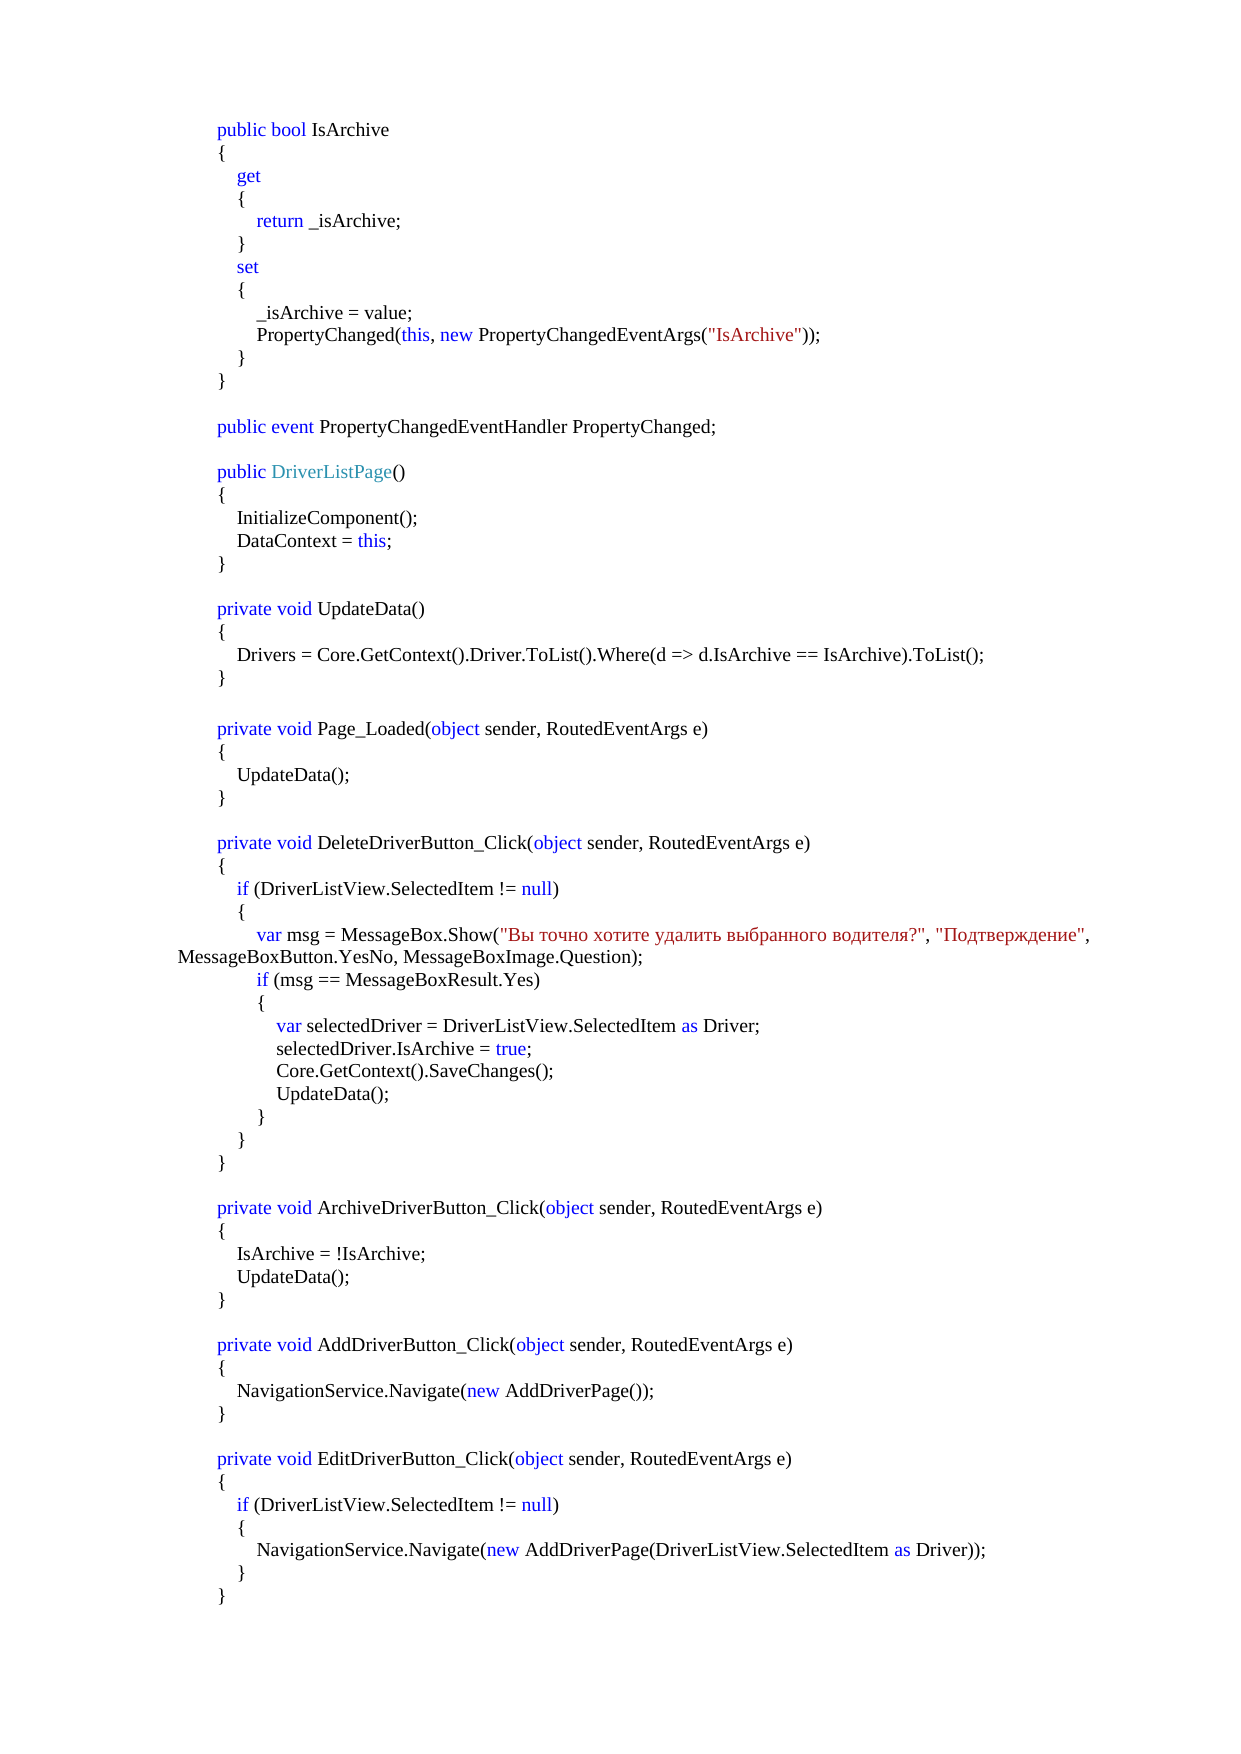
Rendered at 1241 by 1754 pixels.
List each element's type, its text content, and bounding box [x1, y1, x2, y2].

text _isArchive = value; [177, 301, 1152, 323]
text NavigationService.Navigate(new AddDriverPage()); [177, 1379, 1152, 1402]
text return _isArchive; [177, 209, 1152, 232]
text } [177, 552, 1152, 574]
text } [177, 1287, 1152, 1310]
text private void AddDriverButton_Click(object sender, RoutedEventArgs e) [177, 1333, 1152, 1356]
text { [177, 1516, 1152, 1538]
text private void ArchiveDriverButton_Click(object sender, RoutedEventArgs e) [177, 1196, 1152, 1219]
text { [177, 620, 1152, 643]
text selectedDriver.IsArchive = true; [177, 1037, 1152, 1059]
text UpdateData(); [177, 763, 1152, 786]
text private void Page_Loaded(object sender, RoutedEventArgs e) [177, 717, 1152, 740]
text { [177, 1470, 1152, 1493]
text { [177, 991, 1152, 1014]
text private void EditDriverButton_Click(object sender, RoutedEventArgs e) [177, 1447, 1152, 1470]
text get [177, 164, 1152, 187]
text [177, 1493, 1152, 1516]
text var selectedDriver = DriverListView.SelectedItem as Driver; [177, 1014, 1152, 1037]
text var msg = MessageBox.Show("Вы точно хотите удалить выбранного водителя?", "Подтверждение", MessageBoxButton.YesNo, MessageBoxImage.Question); [177, 922, 1152, 968]
text } [177, 666, 1152, 688]
text } [177, 1151, 1152, 1173]
text } [177, 786, 1152, 808]
text if (msg == MessageBoxResult.Yes) [177, 968, 1152, 991]
text } [177, 1584, 1152, 1607]
text public event PropertyChangedEventHandler PropertyChanged; [177, 415, 1152, 437]
text } [177, 1105, 1152, 1128]
text { [177, 141, 1152, 164]
text { [177, 740, 1152, 763]
text } [177, 346, 1152, 369]
text } [177, 1561, 1152, 1584]
text set [177, 255, 1152, 278]
text UpdateData(); [177, 1082, 1152, 1105]
text if (DriverListView.SelectedItem != null) [177, 877, 1152, 900]
text NavigationService.Navigate(new AddDriverPage(DriverListView.SelectedItem as Driver)); [177, 1538, 1152, 1561]
text { [177, 483, 1152, 506]
text } [177, 232, 1152, 255]
text public DriverListPage() [177, 460, 1152, 483]
text { [177, 900, 1152, 922]
text { [177, 278, 1152, 301]
text public bool IsArchive [177, 118, 1152, 141]
text UpdateData(); [177, 1265, 1152, 1287]
text DataContext = this; [177, 529, 1152, 552]
text } [177, 1128, 1152, 1151]
text IsArchive = !IsArchive; [177, 1242, 1152, 1265]
text InitializeComponent(); [177, 506, 1152, 529]
text } [177, 369, 1152, 392]
text { [177, 1219, 1152, 1242]
text } [177, 1402, 1152, 1424]
text { [177, 1356, 1152, 1379]
text private void DeleteDriverButton_Click(object sender, RoutedEventArgs e) [177, 831, 1152, 854]
text { [177, 187, 1152, 209]
text Core.GetContext().SaveChanges(); [177, 1059, 1152, 1082]
text PropertyChanged(this, new PropertyChangedEventArgs("IsArchive")); [177, 323, 1152, 346]
text private void UpdateData() [177, 597, 1152, 620]
text { [177, 854, 1152, 877]
text Drivers = Core.GetContext().Driver.ToList().Where(d => d.IsArchive == IsArchive).ToList(); [177, 643, 1152, 666]
